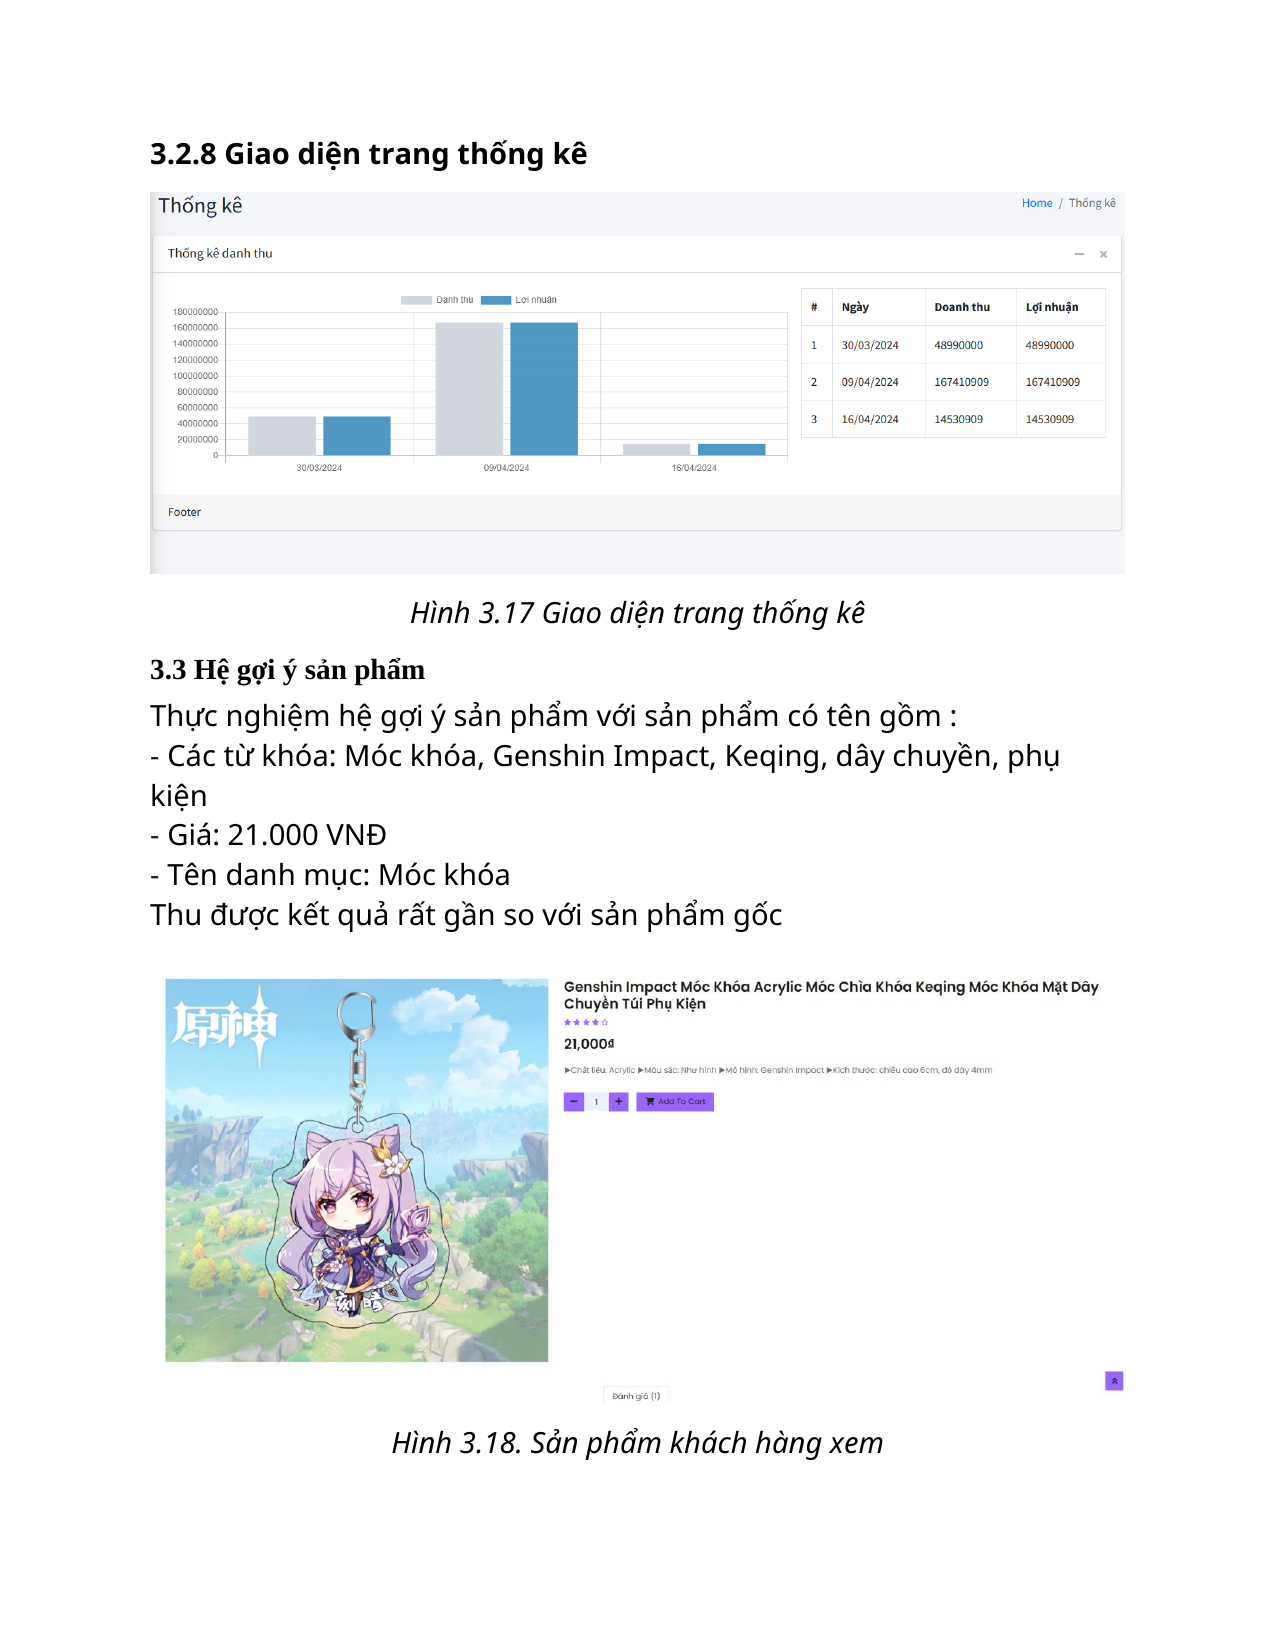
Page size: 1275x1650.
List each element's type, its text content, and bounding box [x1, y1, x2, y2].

text Hình 3.17 Giao diện trang thống kê [150, 592, 1125, 632]
picture [150, 192, 1125, 574]
text - Giá: 21.000 VNĐ [150, 814, 1125, 854]
picture [150, 953, 1125, 1403]
subtitle 3.3 Hệ gợi ý sản phẩm [150, 652, 1125, 686]
text Hình 3.18. Sản phẩm khách hàng xem [150, 1422, 1125, 1462]
text Thực nghiệm hệ gợi ý sản phẩm với sản phẩm có tên gồm : [150, 696, 1125, 735]
text - Tên danh mục: Móc khóa [150, 854, 1125, 894]
text Thu được kết quả rất gần so với sản phẩm gốc [150, 894, 1125, 934]
text 3.2.8 Giao diện trang thống kê [150, 133, 1125, 173]
text - Các từ khóa: Móc khóa, Genshin Impact, Keqing, dây chuyền, phụ kiện [150, 735, 1125, 814]
